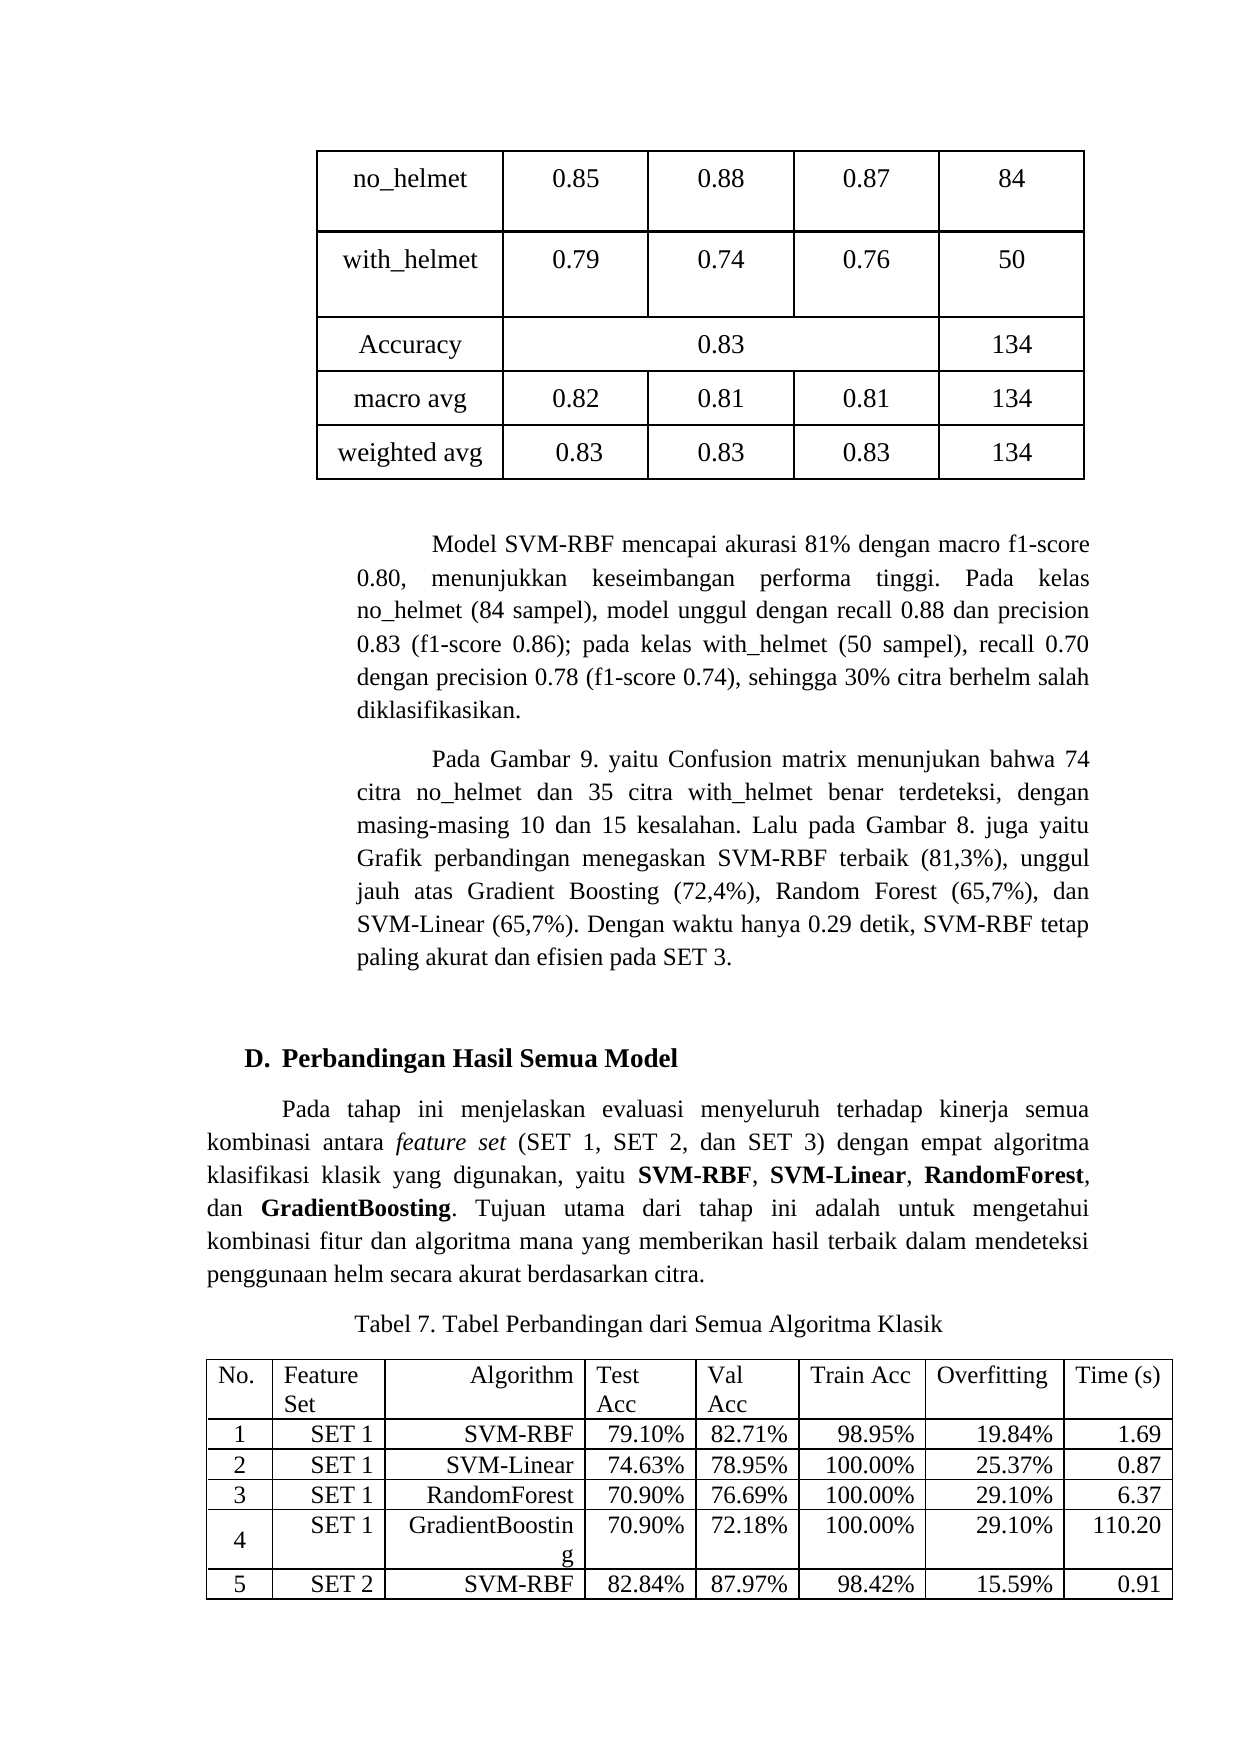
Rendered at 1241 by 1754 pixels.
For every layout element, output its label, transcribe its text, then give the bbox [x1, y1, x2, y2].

table_cell 84 [940, 152, 1083, 230]
text Tabel 7. Tabel Perbandingan dari Semua Algoritma Klasik [207, 1309, 1090, 1338]
table_cell 82.84% [586, 1570, 695, 1598]
table_header Time (s) [1065, 1360, 1172, 1418]
table_cell 0.81 [649, 372, 793, 424]
table_cell 78.95% [697, 1450, 798, 1478]
table_cell SET 1 [273, 1480, 384, 1509]
table_header Algorithm [386, 1360, 584, 1418]
table_cell 134 [940, 318, 1083, 370]
table_cell SVM-Linear [386, 1450, 584, 1478]
table_cell 0.76 [795, 233, 938, 316]
table_cell 50 [940, 233, 1083, 316]
table_cell 1 [207, 1419, 272, 1448]
table_cell 0.83 [795, 426, 938, 478]
table_cell 5 [207, 1569, 272, 1598]
table_cell 25.37% [926, 1450, 1063, 1478]
table_cell 134 [940, 372, 1083, 424]
table_cell 0.83 [504, 426, 647, 478]
table_cell macro avg [318, 372, 502, 424]
table_cell 98.95% [800, 1420, 925, 1448]
table_cell 82.71% [697, 1420, 798, 1448]
text Pada tahap ini menjelaskan evaluasi menyeluruh terhadap kinerja semua kombinasi antara feature set (SET 1, SET 2, dan SET 3) dengan empat algoritma klasifikasi klasik yang digunakan, yaitu SVM-RBF, SVM-Linear, RandomForest, dan GradientBoosting. Tujuan utama dari tahap ini adalah untuk mengetahui kombinasi fitur dan algoritma mana yang memberikan hasil terbaik dalam mendeteksi penggunaan helm secara akurat berdasarkan citra. [207, 1094, 1090, 1288]
table_cell 100.00% [800, 1510, 925, 1568]
table_cell 0.83 [504, 318, 938, 370]
table_cell 0.74 [649, 233, 793, 316]
table_cell 70.90% [586, 1480, 695, 1509]
table_cell 3 [207, 1480, 272, 1509]
table_cell 74.63% [586, 1450, 695, 1478]
table_cell 100.00% [800, 1450, 925, 1478]
table_cell SET 1 [273, 1420, 384, 1448]
table_header Feature Set [273, 1360, 384, 1418]
table_cell SVM-RBF [386, 1570, 584, 1598]
table_cell 98.42% [800, 1570, 925, 1598]
text Pada Gambar 9. yaitu Confusion matrix menunjukan bahwa 74 citra no_helmet dan 35 citra with_helmet benar terdeteksi, dengan masing-masing 10 dan 15 kesalahan. Lalu pada Gambar 8. juga yaitu Grafik perbandingan menegaskan SVM-RBF terbaik (81,3%), unggul jauh atas Gradient Boosting (72,4%), Random Forest (65,7%), dan SVM-Linear (65,7%). Dengan waktu hanya 0.29 detik, SVM-RBF tetap paling akurat dan efisien pada SET 3. [357, 744, 1090, 971]
table_cell 87.97% [697, 1570, 798, 1598]
list Perbandingan Hasil Semua Model [244, 1042, 1090, 1073]
table_cell 79.10% [586, 1420, 695, 1448]
table_cell RandomForest [386, 1480, 584, 1509]
table_cell 0.83 [649, 426, 793, 478]
table_cell with_helmet [318, 233, 502, 316]
table_cell 0.91 [1065, 1570, 1172, 1598]
table_header Test Acc [586, 1360, 695, 1418]
table_cell 6.37 [1065, 1480, 1172, 1509]
table_header Val Acc [697, 1360, 798, 1418]
table_cell SVM-RBF [386, 1420, 584, 1448]
table_cell 0.85 [504, 152, 647, 230]
table_cell 29.10% [926, 1510, 1063, 1568]
table_cell weighted avg [318, 426, 502, 478]
table_cell 0.82 [504, 372, 647, 424]
table_header Train Acc [800, 1360, 925, 1418]
table_cell 15.59% [926, 1570, 1063, 1598]
table_header Overfitting [926, 1360, 1063, 1418]
table_cell 4 [207, 1510, 272, 1568]
table_cell 1.69 [1065, 1420, 1172, 1448]
table_cell 76.69% [697, 1480, 798, 1509]
table_cell SET 2 [273, 1570, 384, 1598]
table_cell Accuracy [318, 318, 502, 370]
text Model SVM-RBF mencapai akurasi 81% dengan macro f1-score 0.80, menunjukkan keseimbangan performa tinggi. Pada kelas no_helmet (84 sampel), model unggul dengan recall 0.88 dan precision 0.83 (f1-score 0.86); pada kelas with_helmet (50 sampel), recall 0.70 dengan precision 0.78 (f1-score 0.74), sehingga 30% citra berhelm salah diklasifikasikan. [357, 529, 1090, 723]
table_cell 0.87 [1065, 1450, 1172, 1478]
table_cell 19.84% [926, 1420, 1063, 1448]
table_cell 0.81 [795, 372, 938, 424]
table_cell 29.10% [926, 1480, 1063, 1509]
table_header No. [207, 1360, 272, 1418]
table_cell 110.20 [1065, 1510, 1172, 1568]
table_cell SET 1 [273, 1450, 384, 1478]
table_cell 134 [940, 426, 1083, 478]
table_cell 100.00% [800, 1480, 925, 1509]
table_cell 70.90% [586, 1510, 695, 1568]
table_cell SET 1 [273, 1510, 384, 1568]
table_cell no_helmet [318, 152, 502, 230]
table_cell 0.87 [795, 152, 938, 230]
table_cell 0.79 [504, 233, 647, 316]
table_cell GradientBoosting [386, 1510, 584, 1568]
table_cell 0.88 [649, 152, 793, 230]
table_cell 2 [207, 1449, 272, 1478]
table_cell 72.18% [697, 1510, 798, 1568]
